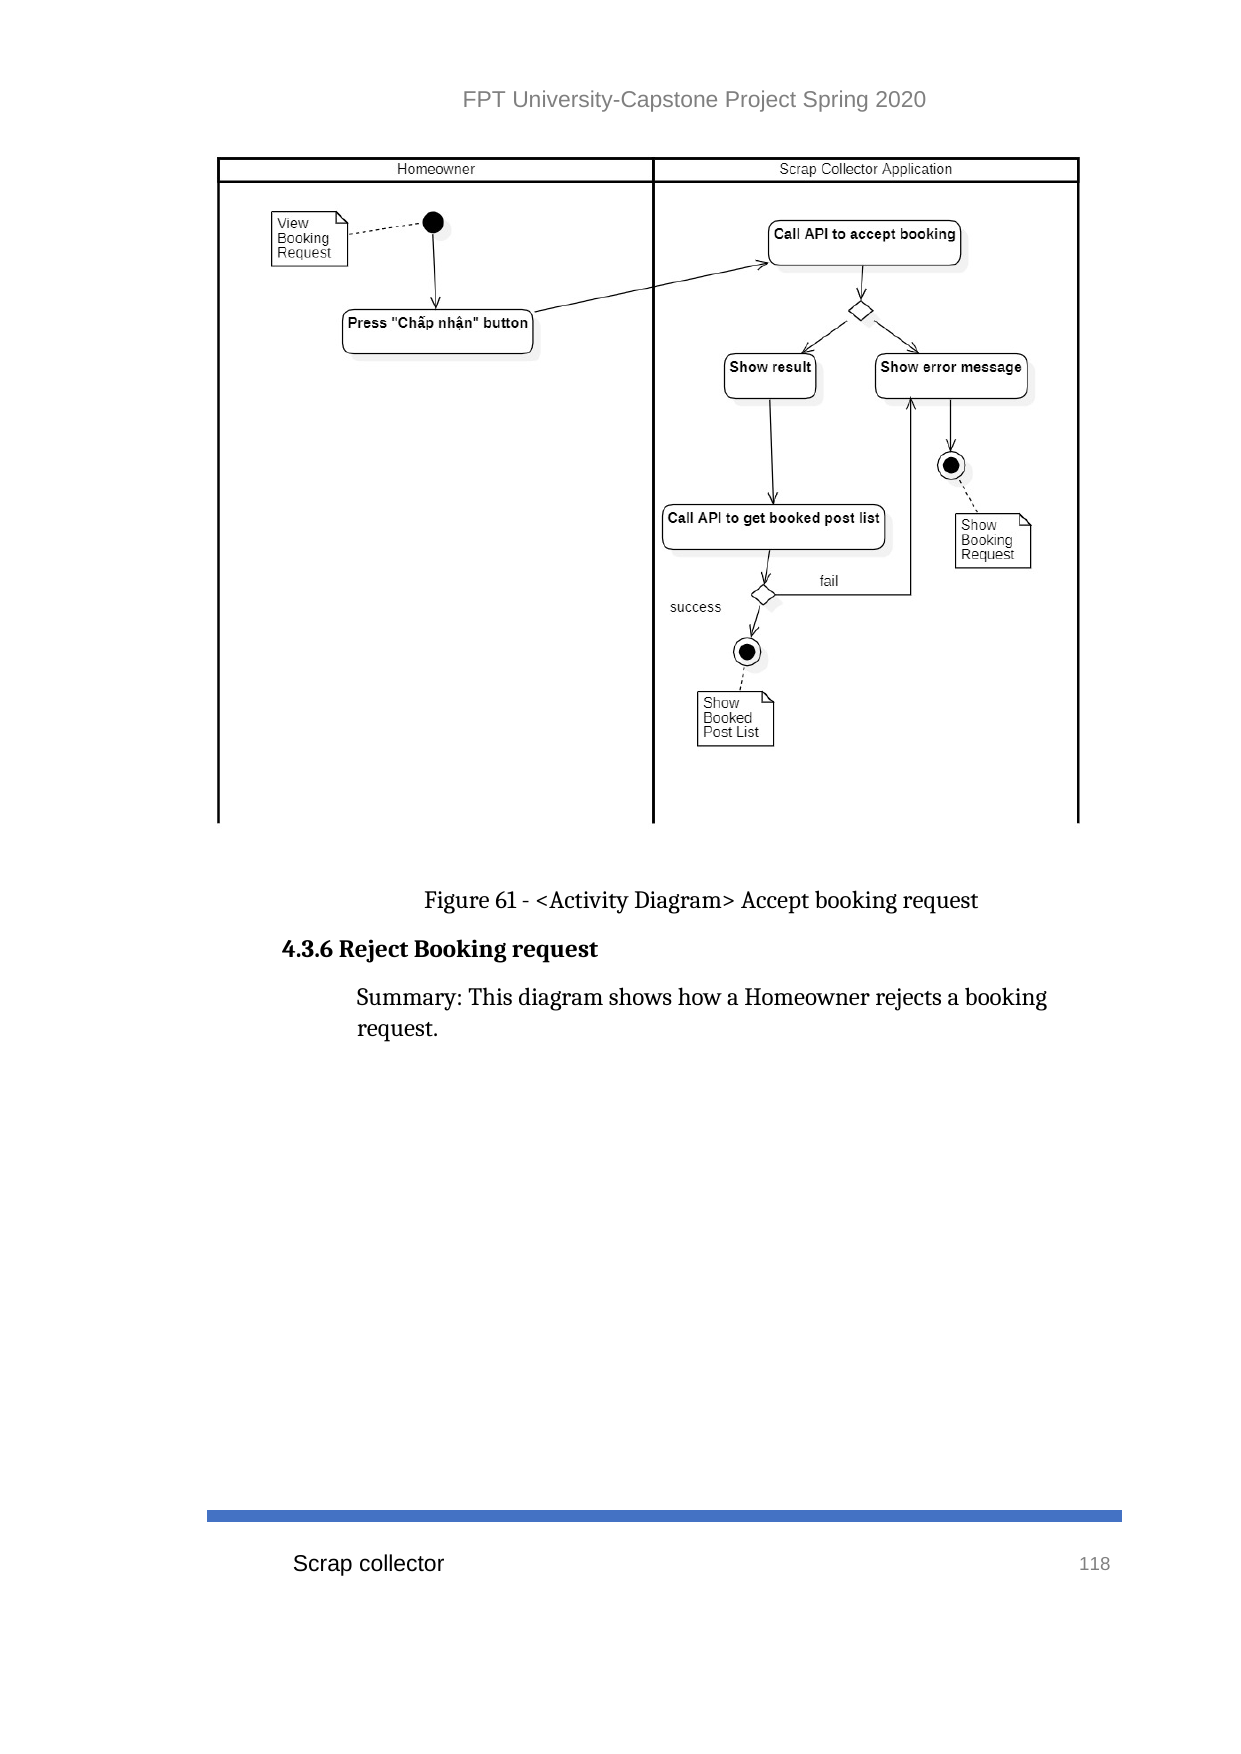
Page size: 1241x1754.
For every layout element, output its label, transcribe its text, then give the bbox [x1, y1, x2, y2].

picture [207, 147, 1122, 867]
subtitle 4.3.6 Reject Booking request [282, 935, 1122, 964]
text Summary: This diagram shows how a Homeowner rejects a booking request. [357, 983, 1122, 1043]
